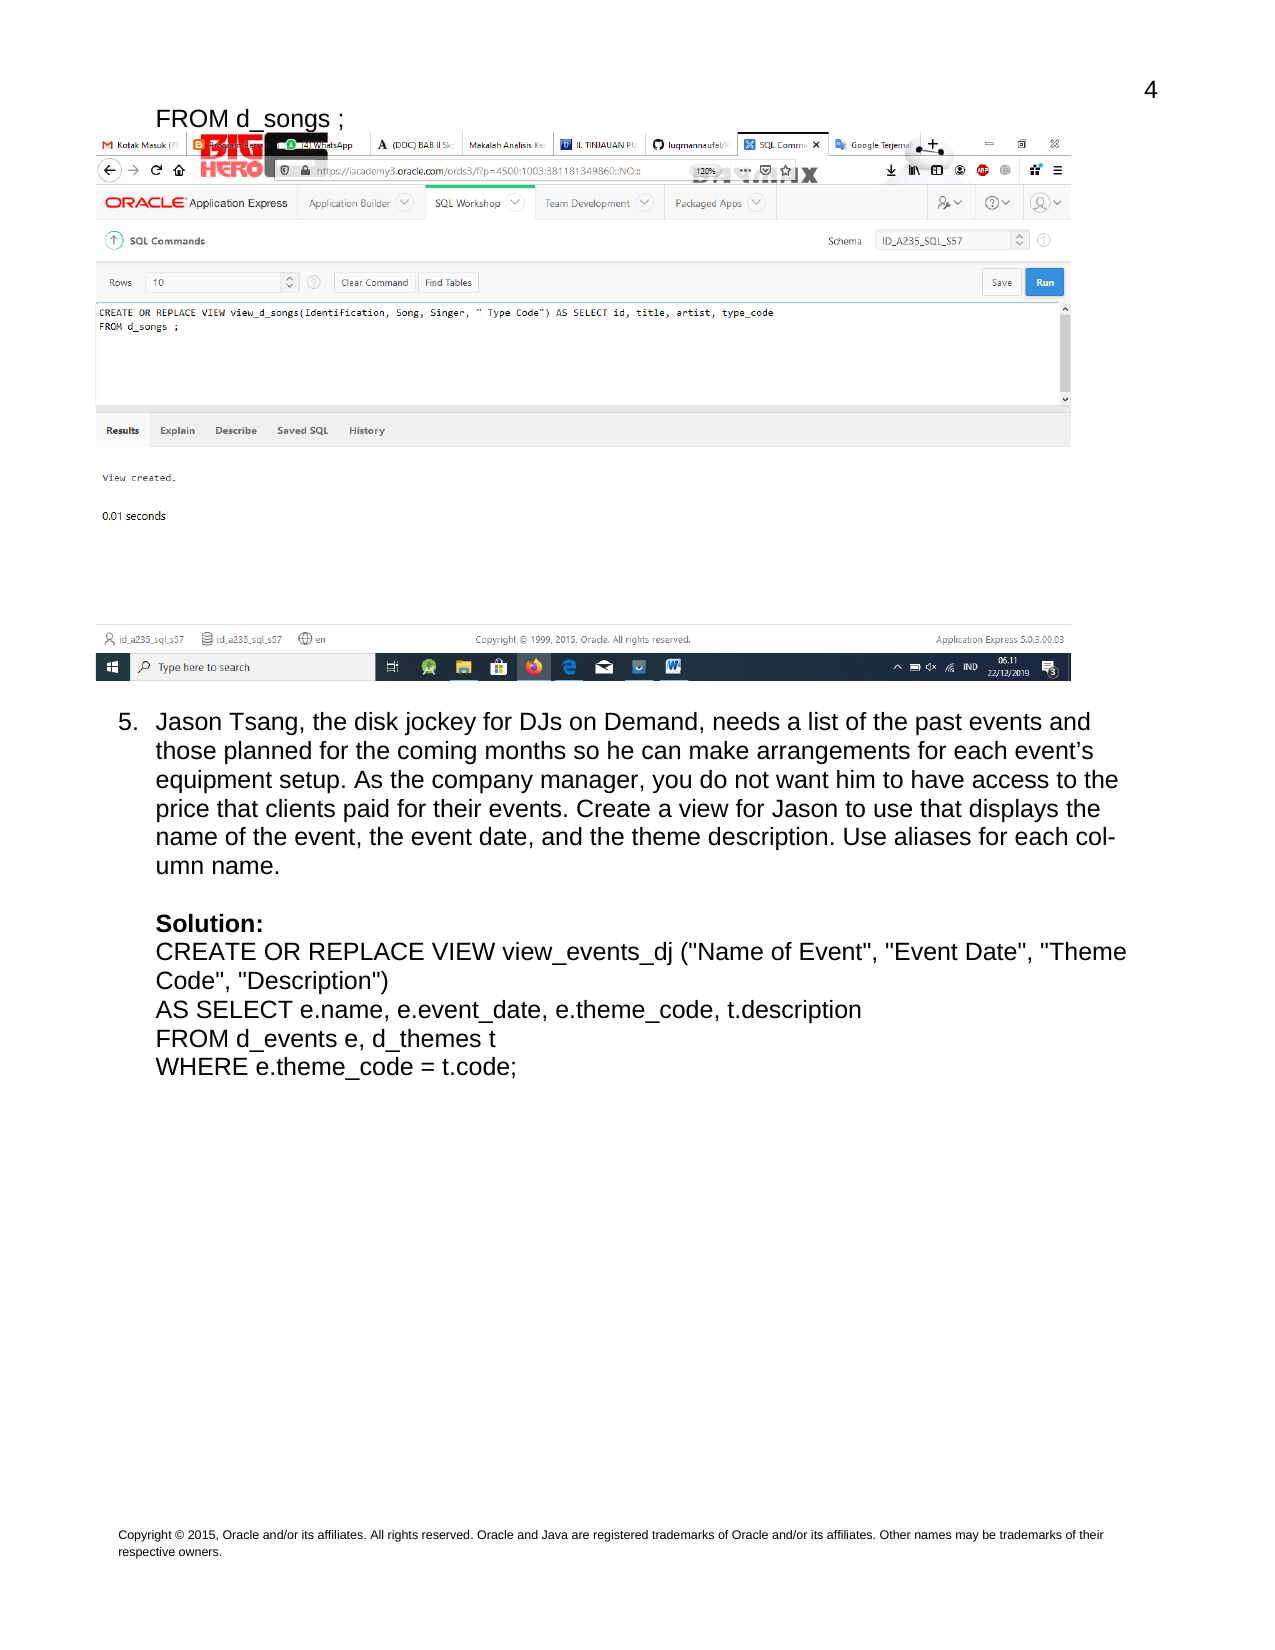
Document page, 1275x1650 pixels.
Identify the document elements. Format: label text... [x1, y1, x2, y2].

subtitle Solution: [155, 909, 1231, 937]
list Jason Tsang, the disk jockey for DJs on Demand, needs a list of the past events and those planned for the coming months so he can make arrangements for each event’s equipment setup. As the company manager, you do not want him to have access to the price that clients paid for their events. Create a view for Jason to use that displays the name of the event, the event date, and the theme description. Use aliases for each col- umn name. [118, 707, 1121, 880]
picture [95, 132, 1071, 681]
text FROM d_songs ; [155, 104, 1231, 133]
text CREATE OR REPLACE VIEW view_events_dj ("Name of Event", "Event Date", "Theme Code", "Description") [155, 937, 1130, 995]
text AS SELECT e.name, e.event_date, e.theme_code, t.description FROM d_events e, d_themes t [155, 995, 865, 1052]
text WHERE e.theme_code = t.code; [155, 1052, 1231, 1081]
